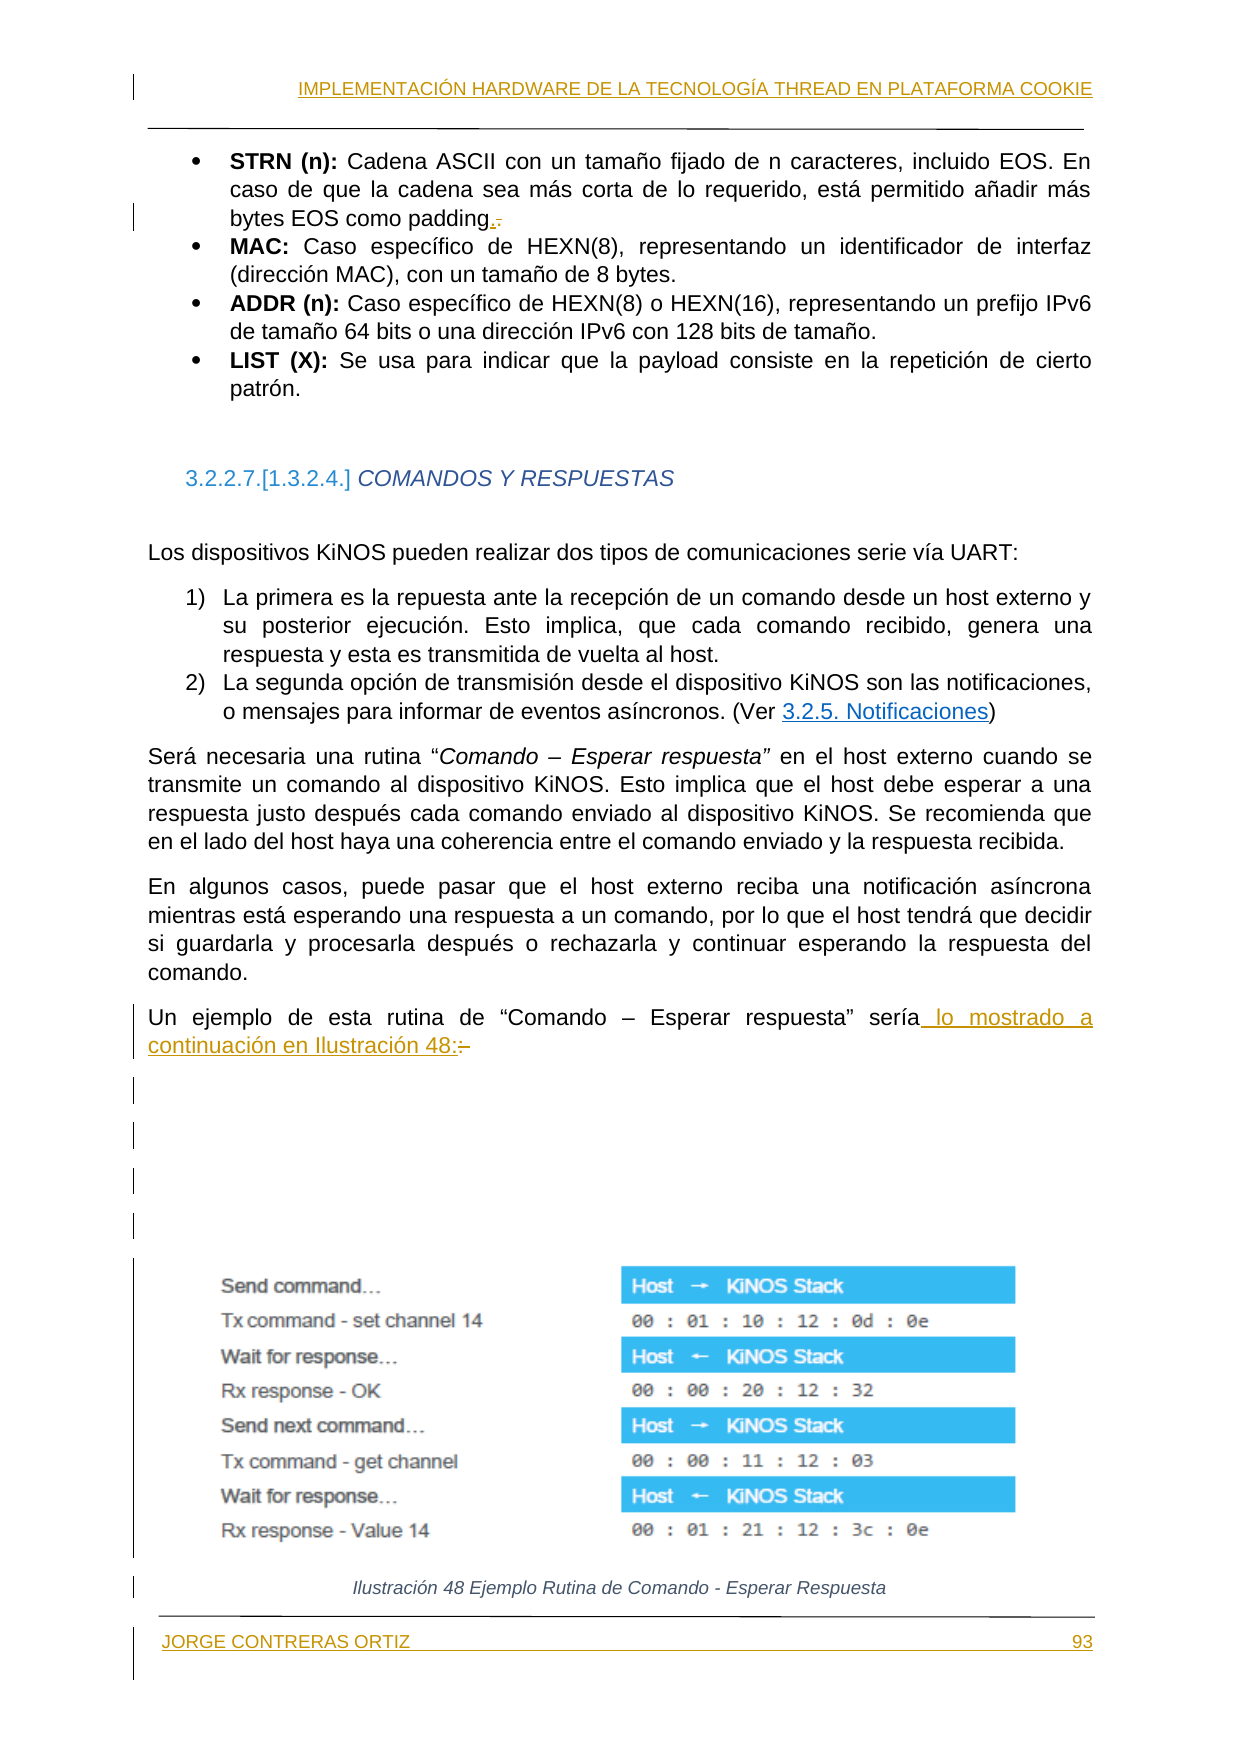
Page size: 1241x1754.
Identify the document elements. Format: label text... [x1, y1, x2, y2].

text Un ejemplo de esta rutina de “Comando – Esperar respuesta” sería [148, 1004, 1092, 1058]
text Los dispositivos KiNOS pueden realizar dos tipos de comunicaciones serie vía UART: [148, 539, 1092, 565]
text En algunos casos, puede pasar que el host externo reciba una notificación asíncrona mientras está esperando una respuesta a un comando, por lo que el host tendrá que decidir si guardarla y procesarla después o rechazarla y continuar esperando la respuesta del comando. [148, 873, 1092, 985]
list ADDR (n): Caso específico de HEXN(8) o HEXN(16), representando un prefijo IPv6 de tamaño 64 bits o una dirección IPv6 con 128 bits de tamaño. [192, 290, 1092, 345]
list MAC: Caso específico de HEXN(8), representando un identificador de interfaz (dirección MAC), con un tamaño de 8 bytes. [192, 233, 1092, 288]
list STRN (n): Cadena ASCII con un tamaño fijado de n caracteres, incluido EOS. En caso de que la cadena sea más corta de lo requerido, está permitido añadir más bytes EOS como padding [192, 148, 1092, 231]
list LIST (X): Se usa para indicar que la payload consiste en la repetición de cierto patrón. [192, 347, 1092, 402]
picture [215, 1257, 1025, 1558]
list La primera es la repuesta ante la recepción de un comando desde un host externo y su posterior ejecución. Esto implica, que cada comando recibido, genera una respuesta y esta es transmitida de vuelta al host. [185, 584, 1092, 667]
text Será necesaria una rutina “Comando – Esperar respuesta” en el host externo cuando se transmite un comando al dispositivo KiNOS. Esto implica que el host debe esperar a una respuesta justo después cada comando enviado al dispositivo KiNOS. Se recomienda que en el lado del host haya una coherencia entre el comando enviado y la respuesta recibida. [148, 743, 1092, 854]
list La segunda opción de transmisión desde el dispositivo KiNOS son las notificaciones, o mensajes para informar de eventos asíncronos. (Ver 3.2.5. Notificaciones) [185, 669, 1092, 724]
subtitle COMANDOS Y RESPUESTAS [185, 465, 1092, 492]
